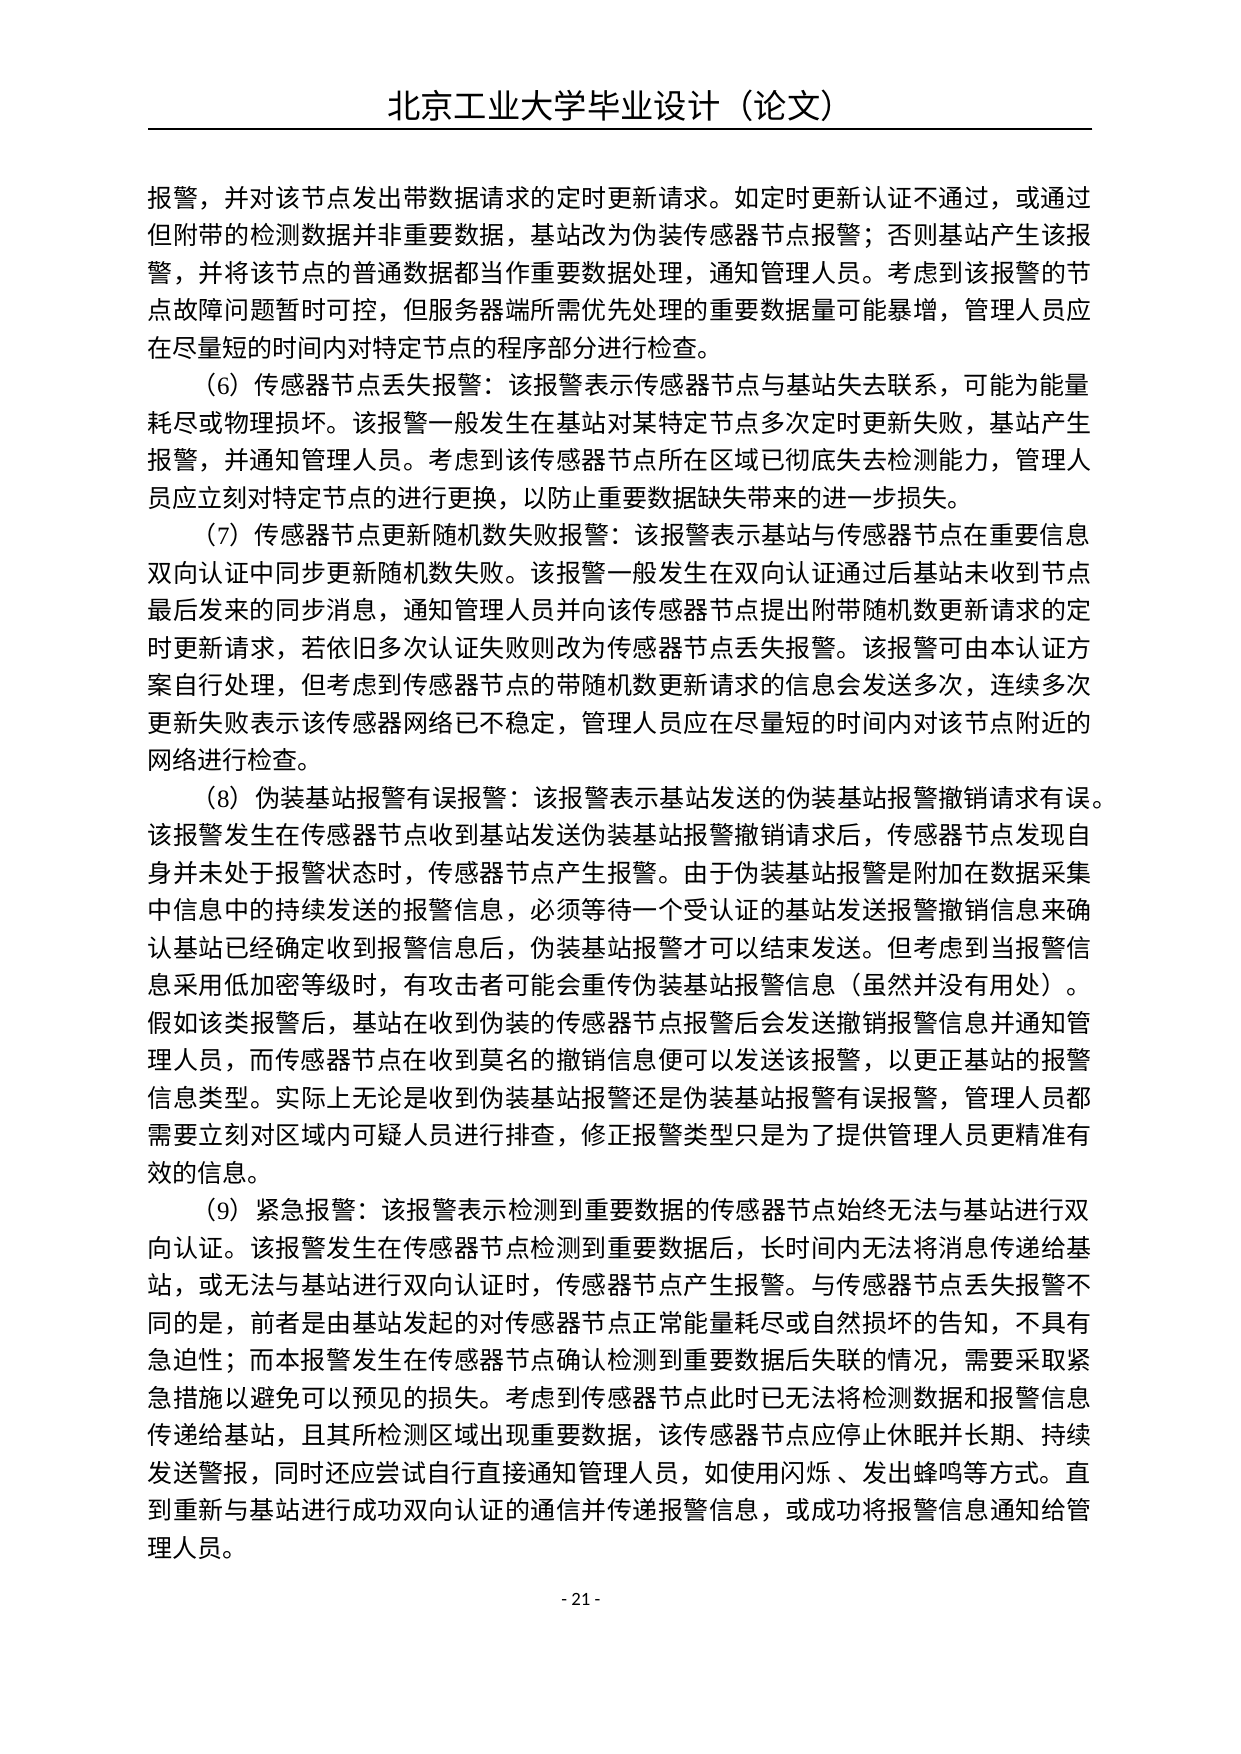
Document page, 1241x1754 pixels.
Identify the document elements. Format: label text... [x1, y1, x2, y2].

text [148, 177, 1092, 365]
text （7）传感器节点更新随机数失败报警：该报警表示基站与传感器节点在重要信息双向认证中同步更新随机数失败。该报警一般发生在双向认证通过后基站未收到节点最后发来的同步消息，通知管理人员并向该传感器节点提出附带随机数更新请求的定时更新请求，若依旧多次认证失败则改为传感器节点丢失报警。该报警可由本认证方案自行处理，但考虑到传感器节点的带随机数更新请求的信息会发送多次，连续多次更新失败表示该传感器网络已不稳定，管理人员应在尽量短的时间内对该节点附近的网络进行检查。 [148, 515, 1092, 777]
text （9）紧急报警：该报警表示检测到重要数据的传感器节点始终无法与基站进行双向认证。该报警发生在传感器节点检测到重要数据后，长时间内无法将消息传递给基站，或无法与基站进行双向认证时，传感器节点产生报警。与传感器节点丢失报警不同的是，前者是由基站发起的对传感器节点正常能量耗尽或自然损坏的告知，不具有急迫性；而本报警发生在传感器节点确认检测到重要数据后失联的情况，需要采取紧急措施以避免可以预见的损失。考虑到传感器节点此时已无法将检测数据和报警信息传递给基站，且其所检测区域出现重要数据，该传感器节点应停止休眠并长期、持续发送警报，同时还应尝试自行直接通知管理人员，如使用闪烁 、发出蜂鸣等方式。直到重新与基站进行成功双向认证的通信并传递报警信息，或成功将报警信息通知给管理人员。 [148, 1190, 1092, 1565]
text （6）传感器节点丢失报警：该报警表示传感器节点与基站失去联系，可能为能量耗尽或物理损坏。该报警一般发生在基站对某特定节点多次定时更新失败，基站产生报警，并通知管理人员。考虑到该传感器节点所在区域已彻底失去检测能力，管理人员应立刻对特定节点的进行更换，以防止重要数据缺失带来的进一步损失。 [148, 365, 1092, 515]
text （8）伪装基站报警有误报警：该报警表示基站发送的伪装基站报警撤销请求有误。该报警发生在传感器节点收到基站发送伪装基站报警撤销请求后，传感器节点发现自身并未处于报警状态时，传感器节点产生报警。由于伪装基站报警是附加在数据采集中信息中的持续发送的报警信息，必须等待一个受认证的基站发送报警撤销信息来确认基站已经确定收到报警信息后，伪装基站报警才可以结束发送。但考虑到当报警信息采用低加密等级时，有攻击者可能会重传伪装基站报警信息（虽然并没有用处）。假如该类报警后，基站在收到伪装的传感器节点报警后会发送撤销报警信息并通知管理人员，而传感器节点在收到莫名的撤销信息便可以发送该报警，以更正基站的报警信息类型。实际上无论是收到伪装基站报警还是伪装基站报警有误报警，管理人员都需要立刻对区域内可疑人员进行排查，修正报警类型只是为了提供管理人员更精准有效的信息。 [148, 777, 1092, 1190]
